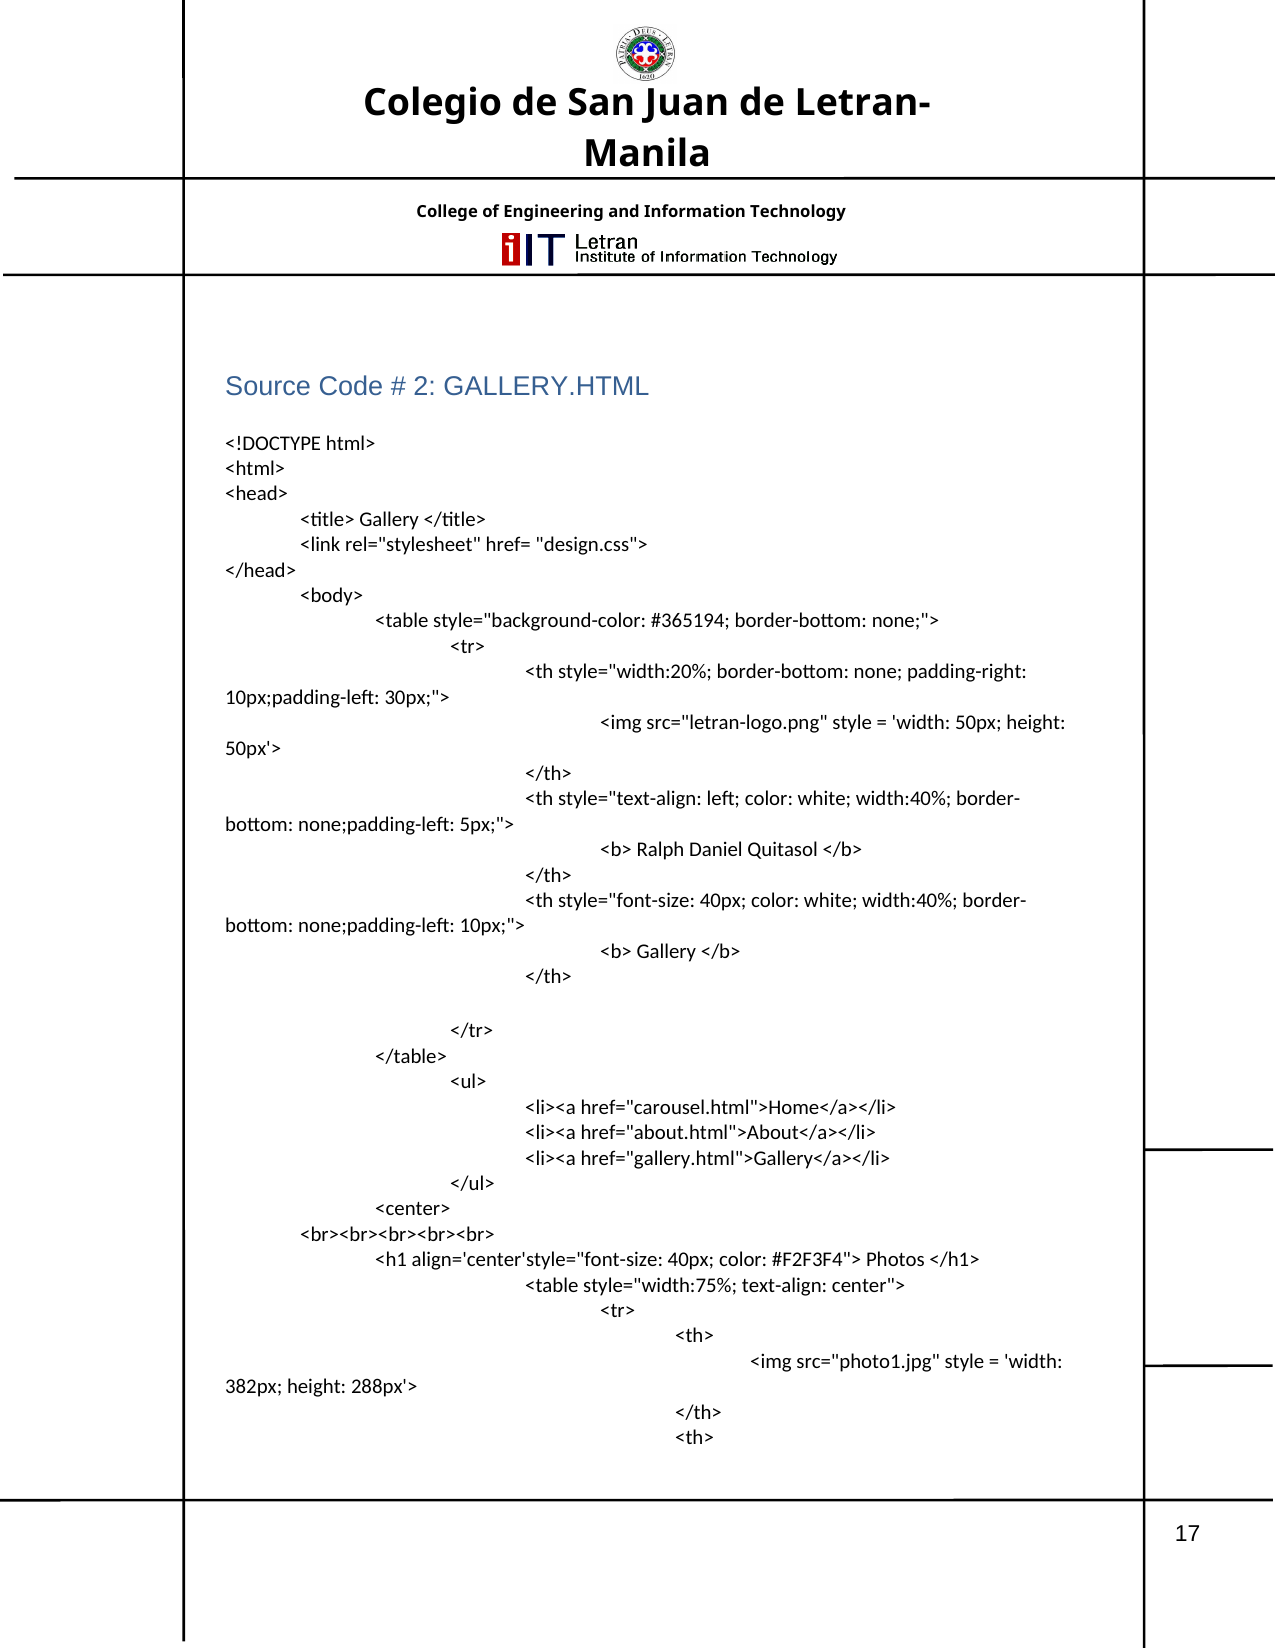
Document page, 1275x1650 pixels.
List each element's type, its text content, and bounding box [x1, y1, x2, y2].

text <img src="photo1.jpg" style = 'width: 382px; height: 288px'> [225, 1348, 1069, 1399]
text <table style="width:75%; text-align: center"> [225, 1272, 1069, 1297]
text </th> [225, 963, 1069, 989]
text <th style="font-size: 40px; color: white; width:40%; border-bottom: none;padding-left: 10px;"> [225, 887, 1069, 938]
text <b> Gallery </b> [225, 938, 1069, 963]
text <th> [225, 1323, 1069, 1348]
text <tr> [225, 1297, 1069, 1323]
text <th style="width:20%; border-bottom: none; padding-right: 10px;padding-left: 30px;"> [225, 658, 1069, 709]
text <body> [225, 582, 1069, 608]
text <b> Ralph Daniel Quitasol </b> [225, 836, 1069, 862]
text <head> [225, 481, 1069, 506]
text <th style="text-align: left; color: white; width:40%; border-bottom: none;padding-left: 5px;"> [225, 786, 1069, 836]
text <table style="background-color: #365194; border-bottom: none;"> [225, 608, 1069, 633]
subtitle Source Code # 2: GALLERY.HTML [225, 370, 1069, 401]
text <html> [225, 455, 1069, 481]
text <!DOCTYPE html> [225, 430, 1069, 455]
text </th> [225, 760, 1069, 786]
text <h1 align='center'style="font-size: 40px; color: #F2F3F4"> Photos </h1> [225, 1246, 1069, 1272]
text <li><a href="about.html">About</a></li> [225, 1119, 1069, 1145]
picture [613, 24, 678, 84]
text <tr> [225, 633, 1069, 658]
text </tr> [225, 1018, 1069, 1043]
text </table> [225, 1043, 1069, 1068]
text <link rel="stylesheet" href= "design.css"> [225, 531, 1069, 557]
text <title> Gallery </title> [225, 506, 1069, 531]
text <li><a href="gallery.html">Gallery</a></li> [225, 1145, 1069, 1170]
text <img src="letran-logo.png" style = 'width: 50px; height: 50px'> [225, 709, 1069, 760]
text <br><br><br><br><br> [225, 1221, 1069, 1246]
text </th> [225, 862, 1069, 887]
text <th> [225, 1424, 1069, 1450]
text </th> [225, 1399, 1069, 1424]
text <center> [225, 1196, 1069, 1221]
text </head> [225, 557, 1069, 582]
text <ul> [225, 1068, 1069, 1094]
text </ul> [225, 1170, 1069, 1196]
text <li><a href="carousel.html">Home</a></li> [225, 1094, 1069, 1119]
